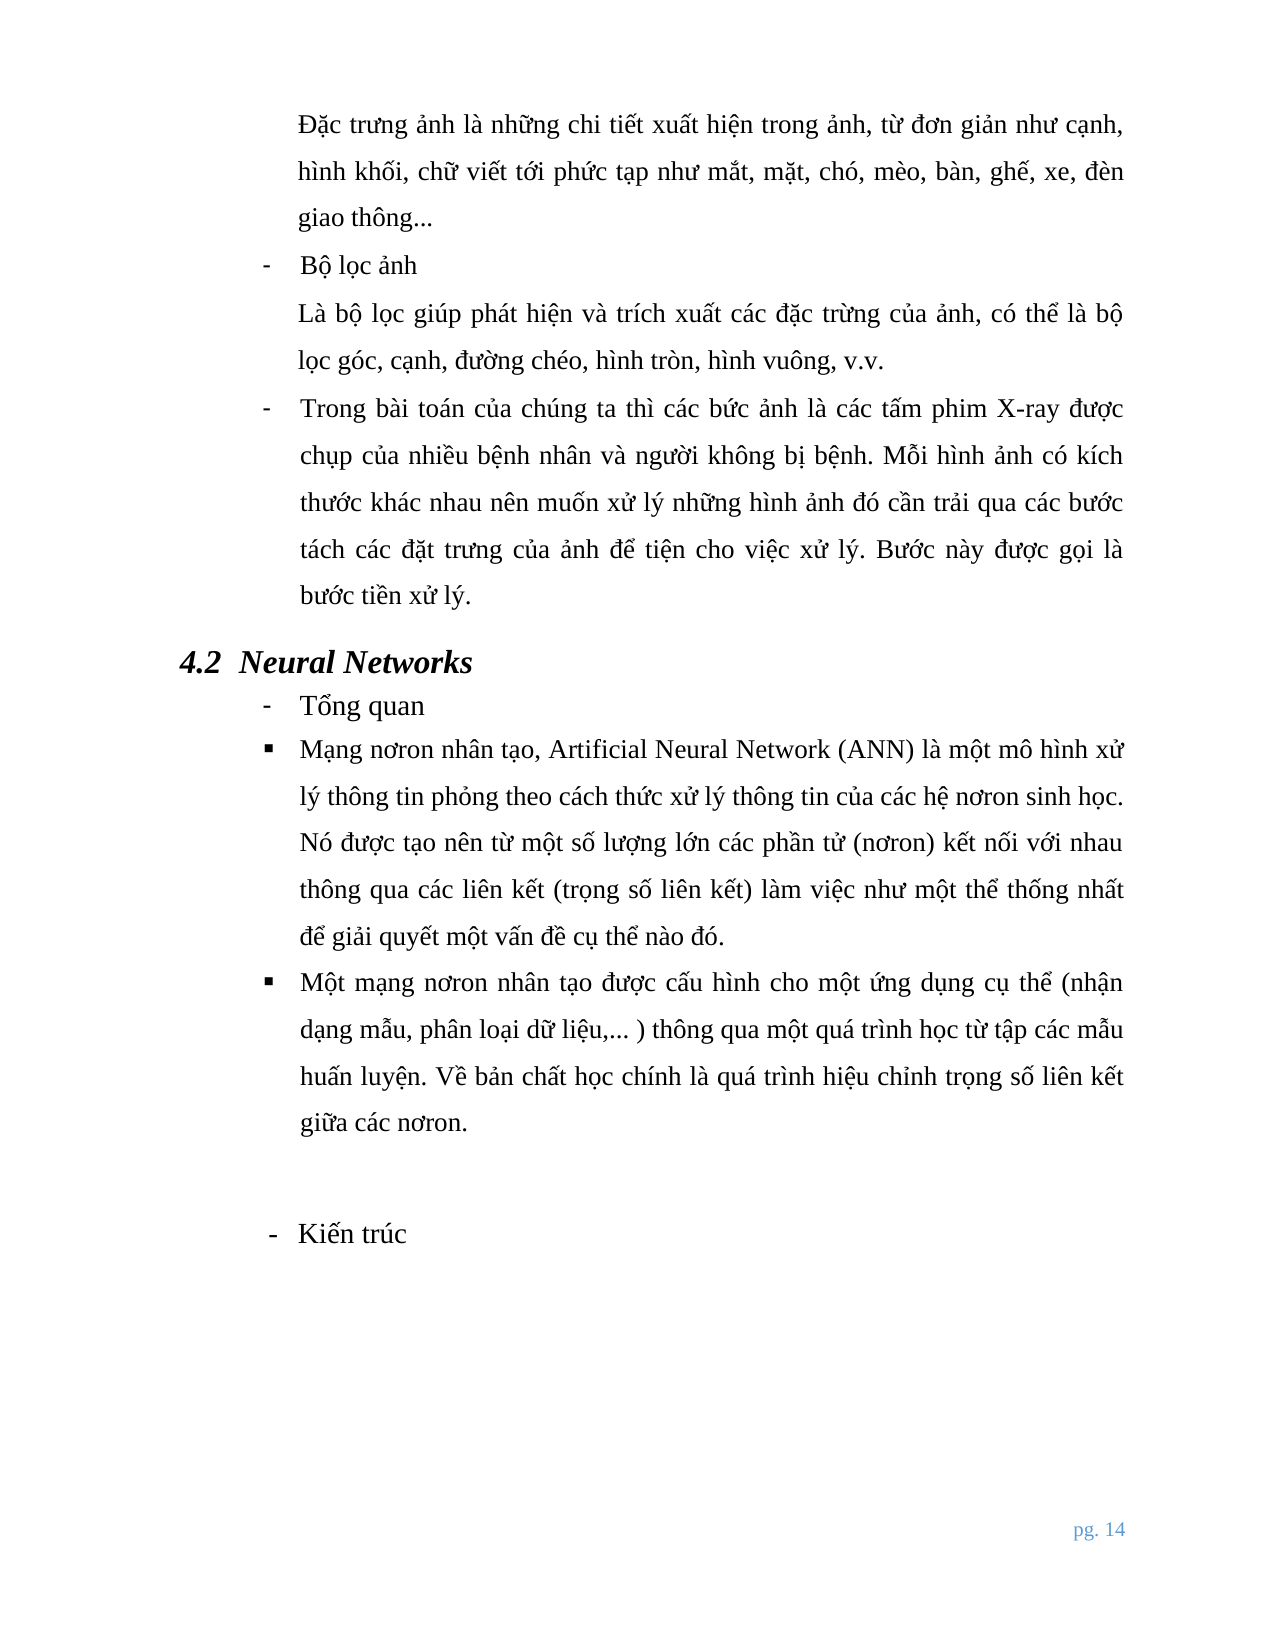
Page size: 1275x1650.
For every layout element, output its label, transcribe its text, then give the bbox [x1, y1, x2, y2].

list Bộ lọc ảnh [262, 248, 1125, 281]
list Đặc trưng ảnh là những chi tiết xuất hiện trong ảnh, từ đơn giản như cạnh, hình khối, chữ viết tới phức tạp như mắt, mặt, chó, mèo, bàn, ghế, xe, đèn giao thông... [298, 108, 1125, 233]
list Trong bài toán của chúng ta thì các bức ảnh là các tấm phim X-ray được chụp của nhiều bệnh nhân và người không bị bệnh. Mỗi hình ảnh có kích thước khác nhau nên muốn xử lý những hình ảnh đó cần trải qua các bước tách các đặt trưng của ảnh để tiện cho việc xử lý. Bước này được gọi là bước tiền xử lý. [262, 391, 1125, 611]
list Kiến trúc [268, 1216, 1125, 1250]
subtitle Neural Networks [179, 643, 1125, 681]
list Một mạng nơron nhân tạo được cấu hình cho một ứng dụng cụ thể (nhận dạng mẫu, phân loại dữ liệu,... ) thông qua một quá trình học từ tập các mẫu huấn luyện. Về bản chất học chính là quá trình hiệu chỉnh trọng số liên kết giữa các nơron. [262, 966, 1125, 1138]
list Là bộ lọc giúp phát hiện và trích xuất các đặc trừng của ảnh, có thể là bộ lọc góc, cạnh, đường chéo, hình tròn, hình vuông, v.v. [298, 298, 1125, 375]
list Tổng quan [262, 687, 1125, 722]
list Mạng nơron nhân tạo, Artificial Neural Network (ANN) là một mô hình xử lý thông tin phỏng theo cách thức xử lý thông tin của các hệ nơron sinh học. Nó được tạo nên từ một số lượng lớn các phần tử (nơron) kết nối với nhau thông qua các liên kết (trọng số liên kết) làm việc như một thể thống nhất để giải quyết một vấn đề cụ thể nào đó. [262, 733, 1125, 951]
